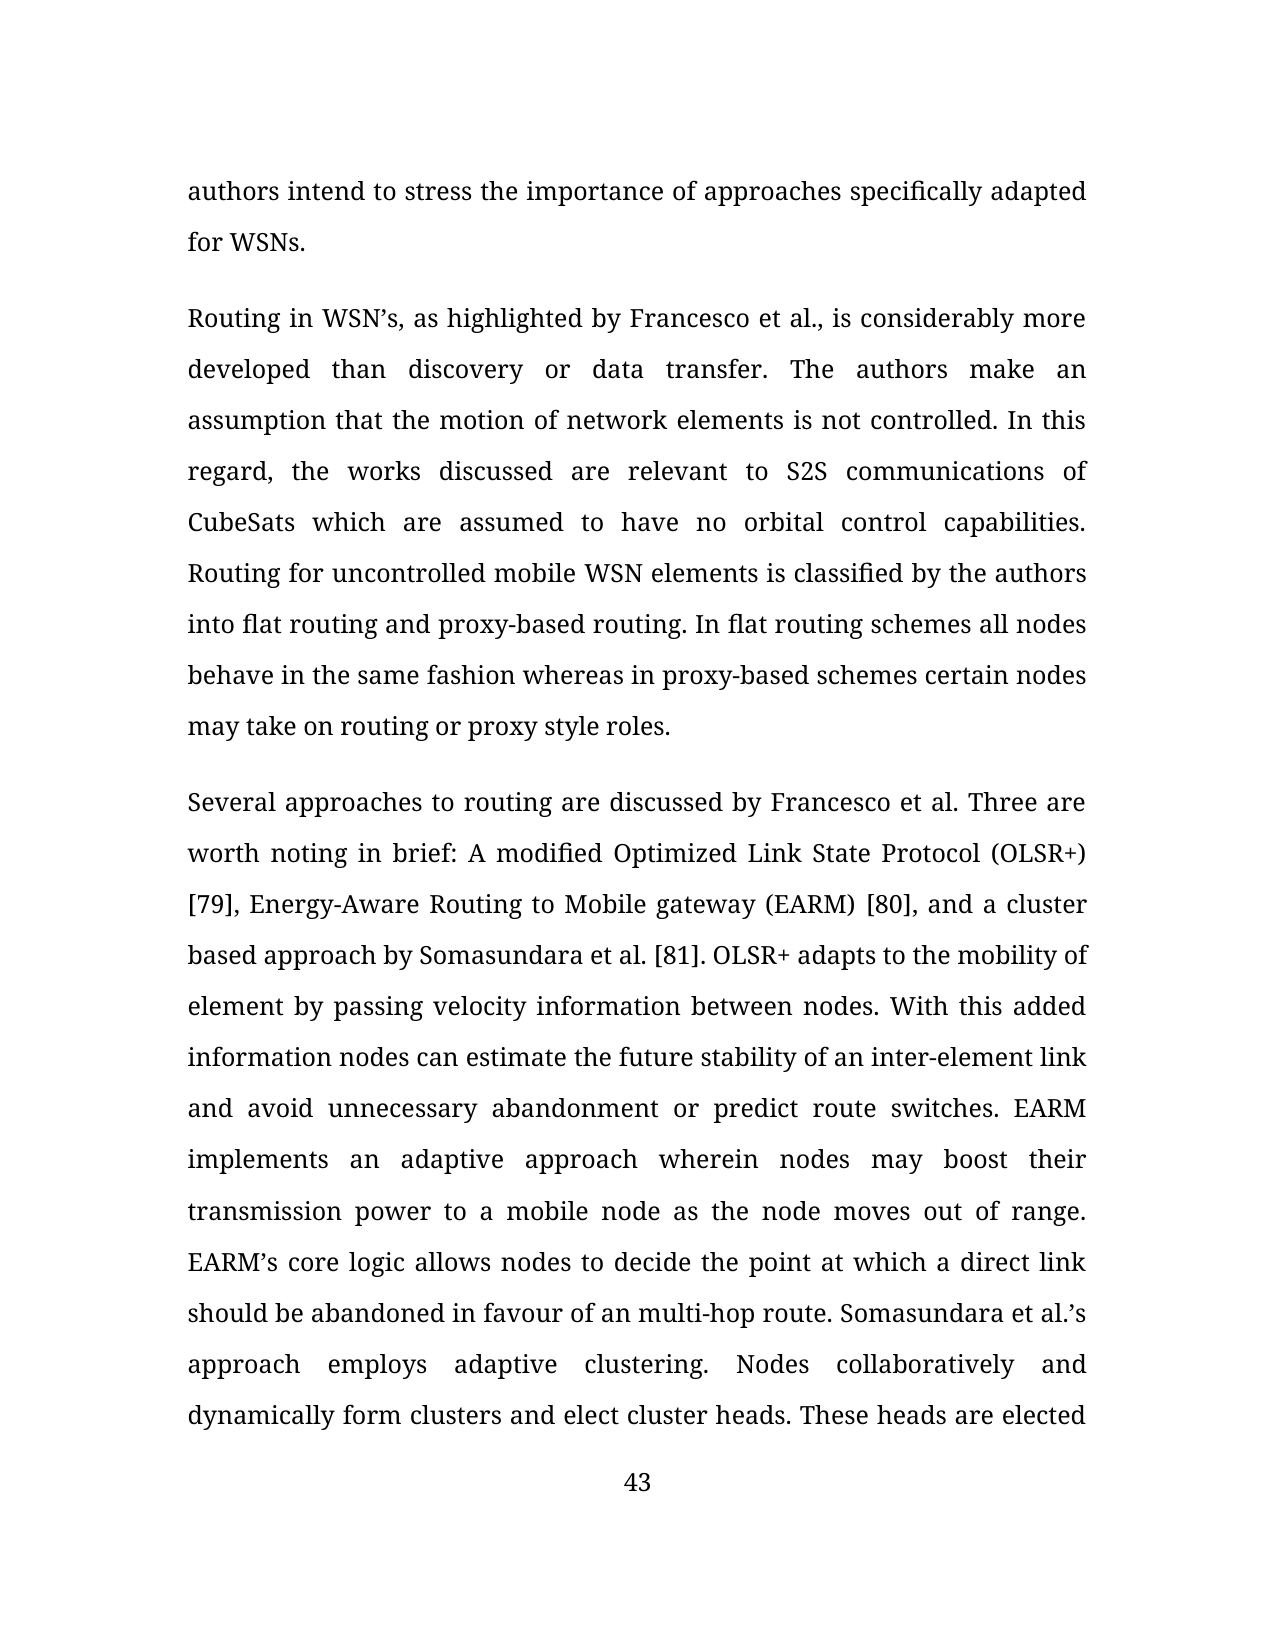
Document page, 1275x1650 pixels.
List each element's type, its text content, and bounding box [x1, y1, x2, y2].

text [187, 173, 1087, 258]
text Routing in WSN’s, as highlighted by Francesco et al., is considerably more developed than discovery or data transfer. The authors make an assumption that the motion of network elements is not controlled. In this regard, the works discussed are relevant to S2S communications of CubeSats which are assumed to have no orbital control capabilities. Routing for uncontrolled mobile WSN elements is classified by the authors into flat routing and proxy-based routing. In flat routing schemes all nodes behave in the same fashion whereas in proxy-based schemes certain nodes may take on routing or proxy style roles. [187, 300, 1087, 743]
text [187, 785, 1087, 1431]
